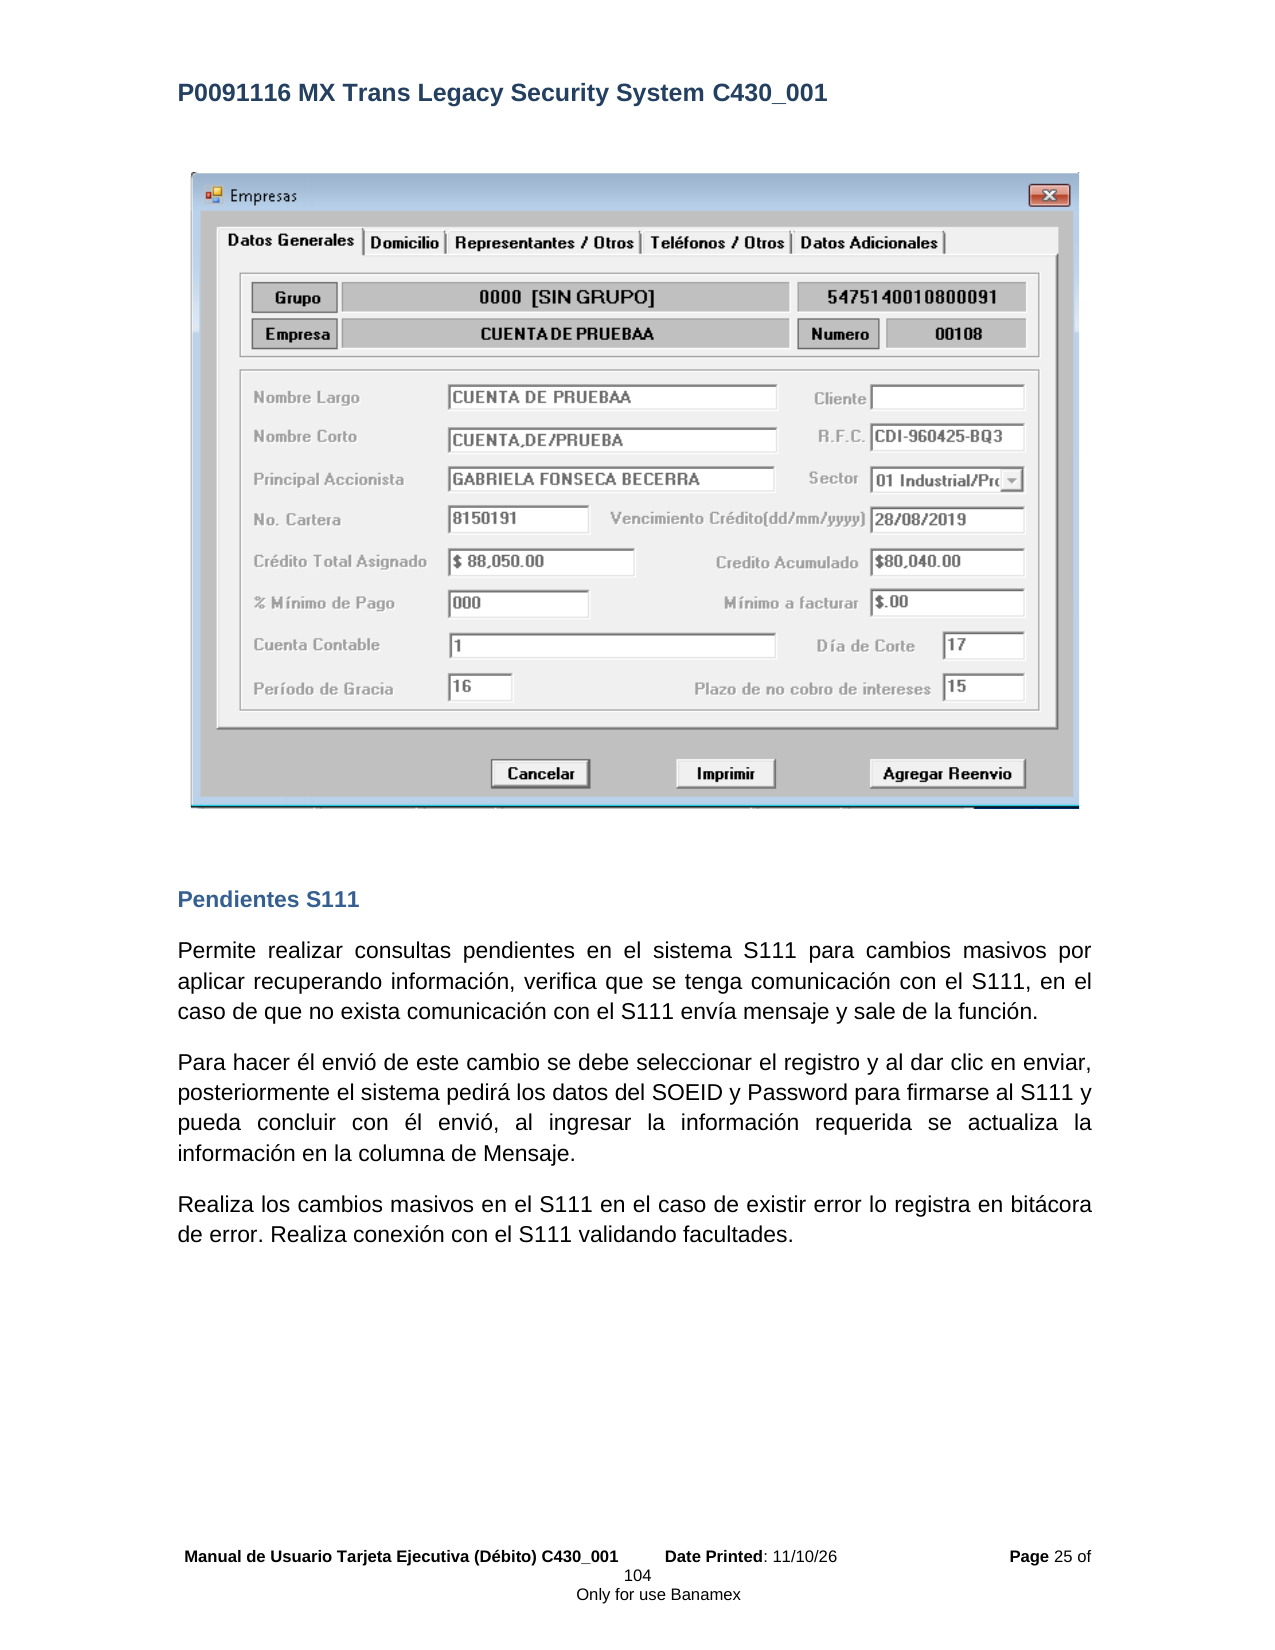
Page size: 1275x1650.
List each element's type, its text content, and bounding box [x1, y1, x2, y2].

text Para hacer él envió de este cambio se debe seleccionar el registro y al dar clic en enviar, posteriormente el sistema pedirá los datos del SOEID y Password para firmarse al S111 y pueda concluir con él envió, al ingresar la información requerida se actualiza la información en la columna de Mensaje. [177, 1049, 1093, 1166]
text Realiza los cambios masivos en el S111 en el caso de existir error lo registra en bitácora de error. Realiza conexión con el S111 validando facultades. [177, 1191, 1093, 1247]
text Permite realizar consultas pendientes en el sistema S111 para cambios masivos por aplicar recuperando información, verifica que se tenga comunicación con el S111, en el caso de que no exista comunicación con el S111 envía mensaje y sale de la función. [177, 937, 1093, 1024]
text Pendientes S111 [177, 886, 1093, 913]
picture [190, 172, 1080, 809]
